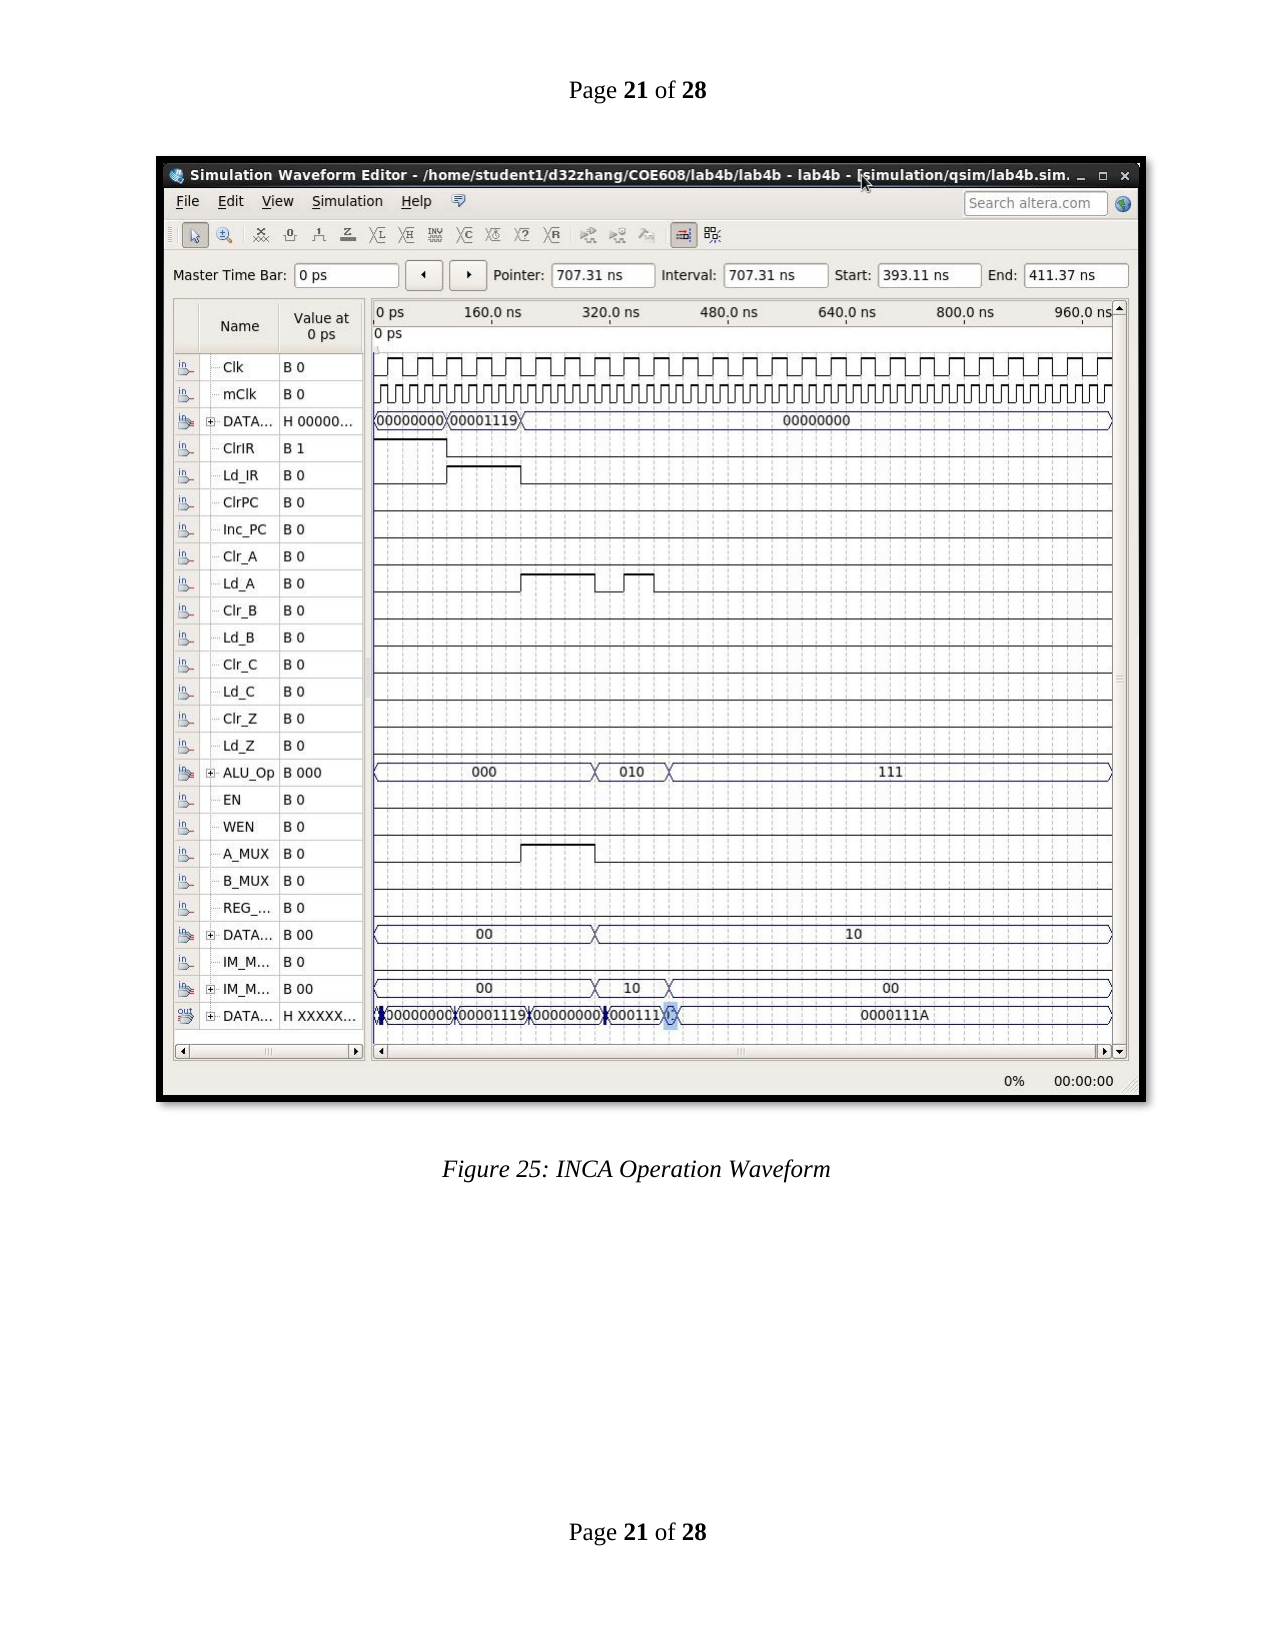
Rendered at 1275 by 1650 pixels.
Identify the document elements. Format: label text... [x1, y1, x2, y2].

text Figure 25: INCA Operation Waveform [150, 1154, 1125, 1183]
picture [163, 163, 1140, 1096]
